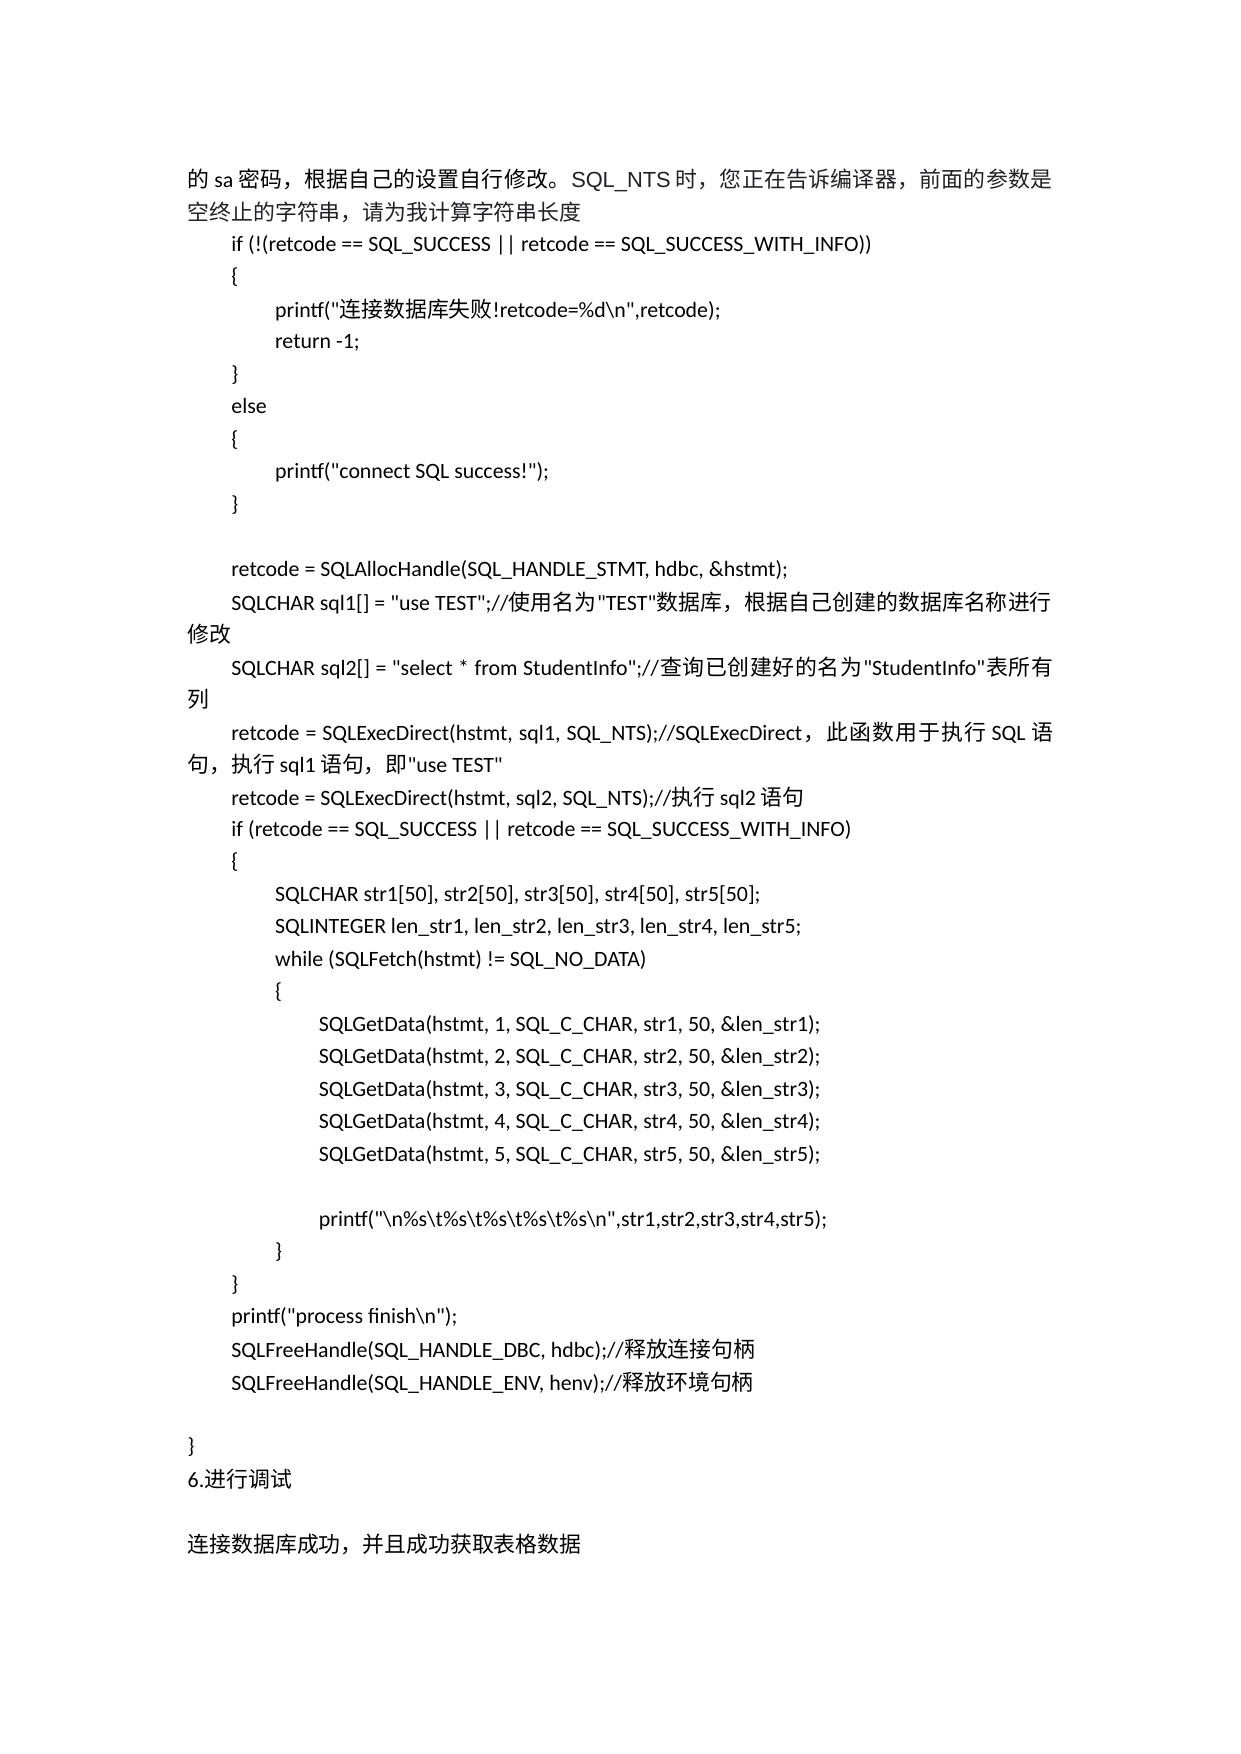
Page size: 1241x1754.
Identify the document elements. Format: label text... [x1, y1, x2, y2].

text { [187, 259, 1053, 292]
text } [187, 487, 1053, 519]
text SQLGetData(hstmt, 1, SQL_C_CHAR, str1, 50, &len_str1); [187, 1007, 1053, 1039]
text SQLINTEGER len_str1, len_str2, len_str3, len_str4, len_str5; [187, 909, 1053, 942]
text while (SQLFetch(hstmt) != SQL_NO_DATA) [187, 942, 1053, 974]
text retcode = SQLAllocHandle(SQL_HANDLE_STMT, hdbc, &hstmt); [187, 552, 1053, 584]
text 连接数据库成功，并且成功获取表格数据 [187, 1527, 1053, 1559]
text return -1; [187, 324, 1053, 357]
text } [187, 1429, 1053, 1462]
text 6.进行调试 [187, 1462, 1053, 1494]
text SQLCHAR sql2[] = "select * from StudentInfo";//查询已创建好的名为"StudentInfo"表所有列 [187, 649, 1053, 714]
text } [187, 1234, 1053, 1267]
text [187, 162, 1053, 227]
text { [187, 844, 1053, 877]
text } [187, 1267, 1053, 1299]
text SQLCHAR str1[50], str2[50], str3[50], str4[50], str5[50]; [187, 877, 1053, 909]
text if (!(retcode == SQL_SUCCESS || retcode == SQL_SUCCESS_WITH_INFO)) [187, 227, 1053, 259]
text else [187, 389, 1053, 422]
text SQLGetData(hstmt, 4, SQL_C_CHAR, str4, 50, &len_str4); [187, 1104, 1053, 1137]
text SQLGetData(hstmt, 3, SQL_C_CHAR, str3, 50, &len_str3); [187, 1072, 1053, 1104]
text printf("连接数据库失败!retcode=%d\n",retcode); [187, 292, 1053, 324]
text printf("process finish\n"); [187, 1299, 1053, 1332]
text if (retcode == SQL_SUCCESS || retcode == SQL_SUCCESS_WITH_INFO) [187, 812, 1053, 844]
text retcode = SQLExecDirect(hstmt, sql1, SQL_NTS);//SQLExecDirect，此函数用于执行SQL语句，执行sql1语句，即"use TEST" [187, 714, 1053, 779]
text { [187, 974, 1053, 1007]
text printf("\n%s\t%s\t%s\t%s\t%s\n",str1,str2,str3,str4,str5); [187, 1202, 1053, 1234]
text SQLFreeHandle(SQL_HANDLE_DBC, hdbc);//释放连接句柄 [187, 1332, 1053, 1364]
text { [187, 422, 1053, 454]
text printf("connect SQL success!"); [187, 454, 1053, 487]
text } [187, 357, 1053, 389]
text SQLGetData(hstmt, 2, SQL_C_CHAR, str2, 50, &len_str2); [187, 1039, 1053, 1072]
text SQLGetData(hstmt, 5, SQL_C_CHAR, str5, 50, &len_str5); [187, 1137, 1053, 1169]
text SQLFreeHandle(SQL_HANDLE_ENV, henv);//释放环境句柄 [187, 1364, 1053, 1397]
text retcode = SQLExecDirect(hstmt, sql2, SQL_NTS);//执行sql2语句 [187, 779, 1053, 812]
text SQLCHAR sql1[] = "use TEST";//使用名为"TEST"数据库，根据自己创建的数据库名称进行修改 [187, 584, 1053, 649]
